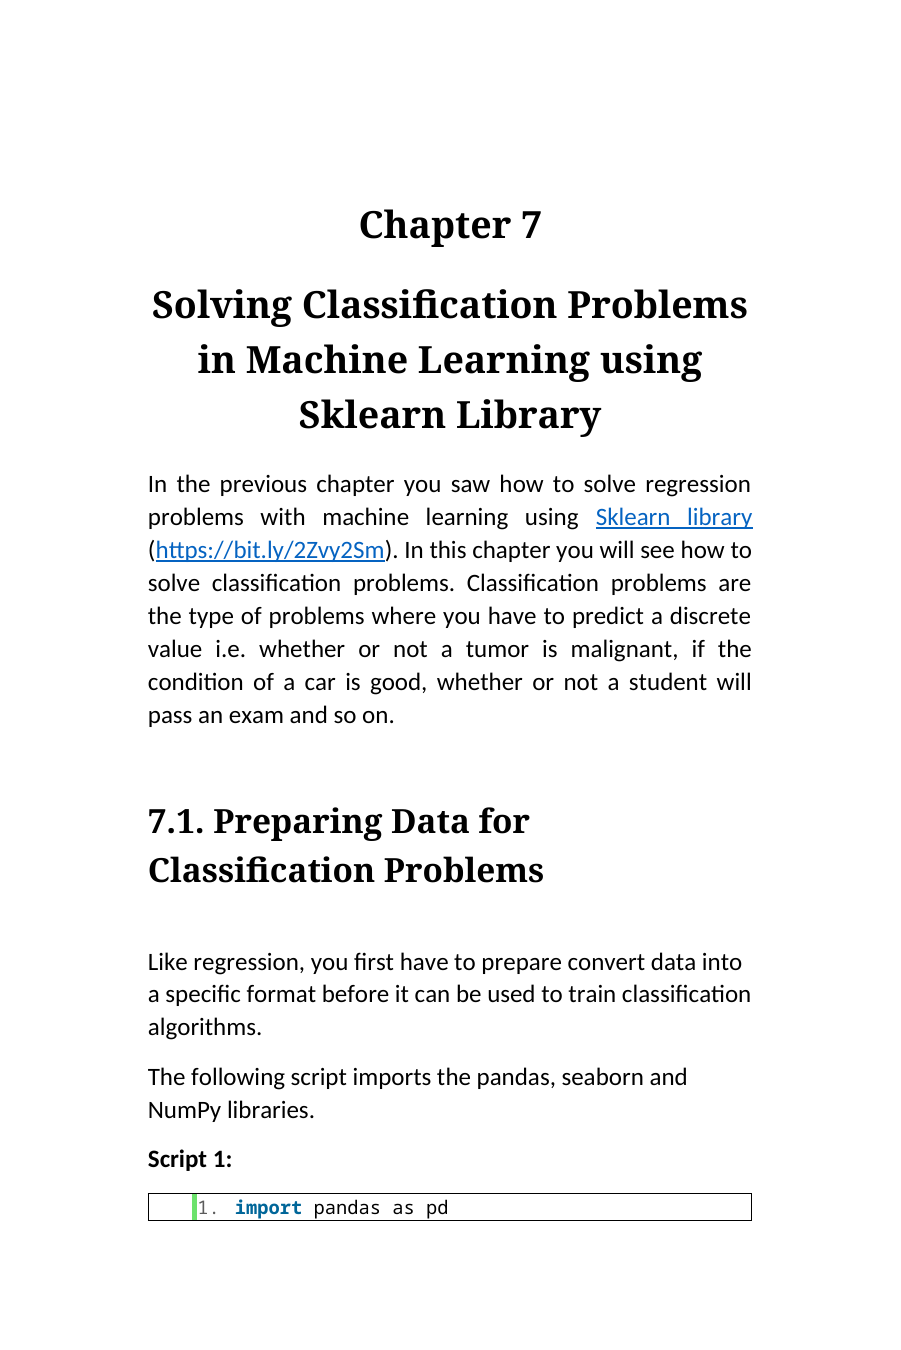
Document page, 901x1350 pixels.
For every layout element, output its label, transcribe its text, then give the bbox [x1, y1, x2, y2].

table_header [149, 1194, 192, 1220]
subtitle Chapter 7 [148, 198, 752, 249]
text In the previous chapter you saw how to solve regression problems with machine learning using Sklearn library (https://bit.ly/2Zvy2Sm). In this chapter you will see how to solve classification problems. Classification problems are the type of problems where you have to predict a discrete value i.e. whether or not a tumor is malignant, if the condition of a car is good, whether or not a student will pass an exam and so on. [148, 469, 752, 729]
text Script 1: [148, 1144, 752, 1174]
subtitle 7.1. Preparing Data for Classification Problems [148, 798, 752, 893]
text Like regression, you first have to prepare convert data into a specific format before it can be used to train classification algorithms. [148, 946, 752, 1042]
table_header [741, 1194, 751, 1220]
text The following script imports the pandas, seaborn and NumPy libraries. [148, 1061, 752, 1124]
subtitle Solving Classification Problems in Machine Learning using Sklearn Library [148, 278, 752, 439]
